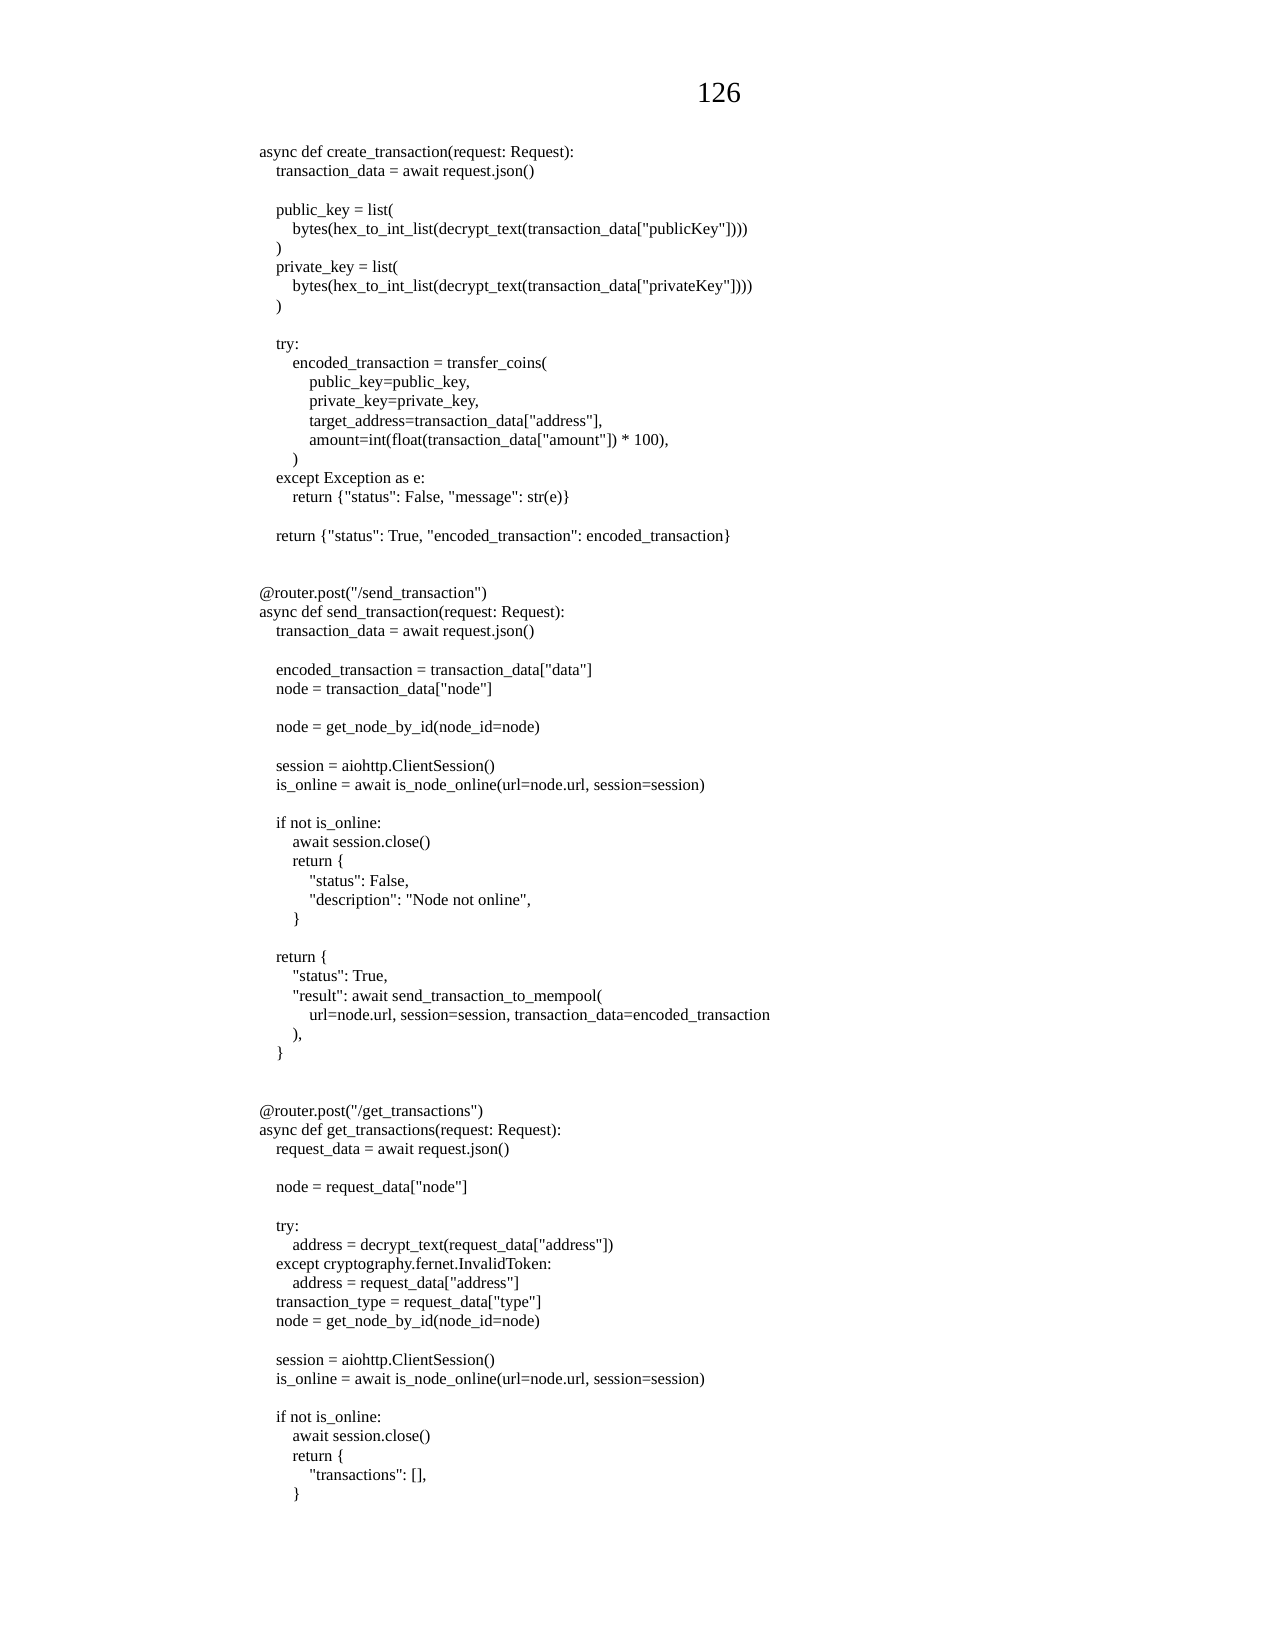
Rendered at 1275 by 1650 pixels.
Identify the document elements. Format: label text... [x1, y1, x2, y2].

list session = aiohttp.ClientSession() [259, 755, 1216, 774]
list address = request_data["address"] [259, 1273, 1216, 1292]
list try: [259, 334, 1216, 353]
list ), [259, 1024, 1216, 1043]
list ) [259, 238, 1216, 257]
list bytes(hex_to_int_list(decrypt_text(transaction_data["publicKey"]))) [259, 219, 1216, 238]
list private_key = list( [259, 257, 1216, 276]
list node = request_data["node"] [259, 1177, 1216, 1196]
list await session.close() [259, 832, 1216, 851]
list if not is_online: [259, 1407, 1216, 1426]
list request_data = await request.json() [259, 1139, 1216, 1158]
list except cryptography.fernet.InvalidToken: [259, 1254, 1216, 1273]
list try: [259, 1215, 1216, 1234]
list node = get_node_by_id(node_id=node) [259, 1311, 1216, 1330]
list target_address=transaction_data["address"], [259, 410, 1216, 429]
list } [259, 1484, 1216, 1503]
list transaction_type = request_data["type"] [259, 1292, 1216, 1311]
list session = aiohttp.ClientSession() [259, 1349, 1216, 1369]
list if not is_online: [259, 813, 1216, 832]
list bytes(hex_to_int_list(decrypt_text(transaction_data["privateKey"]))) [259, 276, 1216, 295]
list public_key=public_key, [259, 372, 1216, 391]
list "description": "Node not online", [259, 889, 1216, 909]
list return {"status": True, "encoded_transaction": encoded_transaction} [259, 525, 1216, 544]
list url=node.url, session=session, transaction_data=encoded_transaction [259, 1004, 1216, 1024]
list } [259, 909, 1216, 928]
list is_online = await is_node_online(url=node.url, session=session) [259, 774, 1216, 794]
list await session.close() [259, 1426, 1216, 1445]
list "transactions": [], [259, 1464, 1216, 1484]
list return {"status": False, "message": str(e)} [259, 487, 1216, 506]
list return { [259, 1445, 1216, 1464]
list ) [259, 295, 1216, 314]
list address = decrypt_text(request_data["address"]) [259, 1234, 1216, 1254]
list async def send_transaction(request: Request): [259, 602, 1216, 621]
list encoded_transaction = transfer_coins( [259, 353, 1216, 372]
list private_key=private_key, [259, 391, 1216, 410]
list } [259, 1043, 1216, 1062]
list except Exception as e: [259, 468, 1216, 487]
list transaction_data = await request.json() [259, 621, 1216, 640]
list "status": False, [259, 870, 1216, 889]
list amount=int(float(transaction_data["amount"]) * 100), [259, 429, 1216, 449]
list return { [259, 947, 1216, 966]
list transaction_data = await request.json() [259, 161, 1216, 180]
list is_online = await is_node_online(url=node.url, session=session) [259, 1369, 1216, 1388]
list async def create_transaction(request: Request): [259, 142, 1216, 161]
list encoded_transaction = transaction_data["data"] [259, 659, 1216, 679]
list @router.post("/get_transactions") [259, 1100, 1216, 1119]
list return { [259, 851, 1216, 870]
list "status": True, [259, 966, 1216, 985]
list node = transaction_data["node"] [259, 679, 1216, 698]
list node = get_node_by_id(node_id=node) [259, 717, 1216, 736]
list async def get_transactions(request: Request): [259, 1119, 1216, 1139]
list @router.post("/send_transaction") [259, 583, 1216, 602]
list ) [259, 449, 1216, 468]
list public_key = list( [259, 199, 1216, 219]
list "result": await send_transaction_to_mempool( [259, 985, 1216, 1004]
